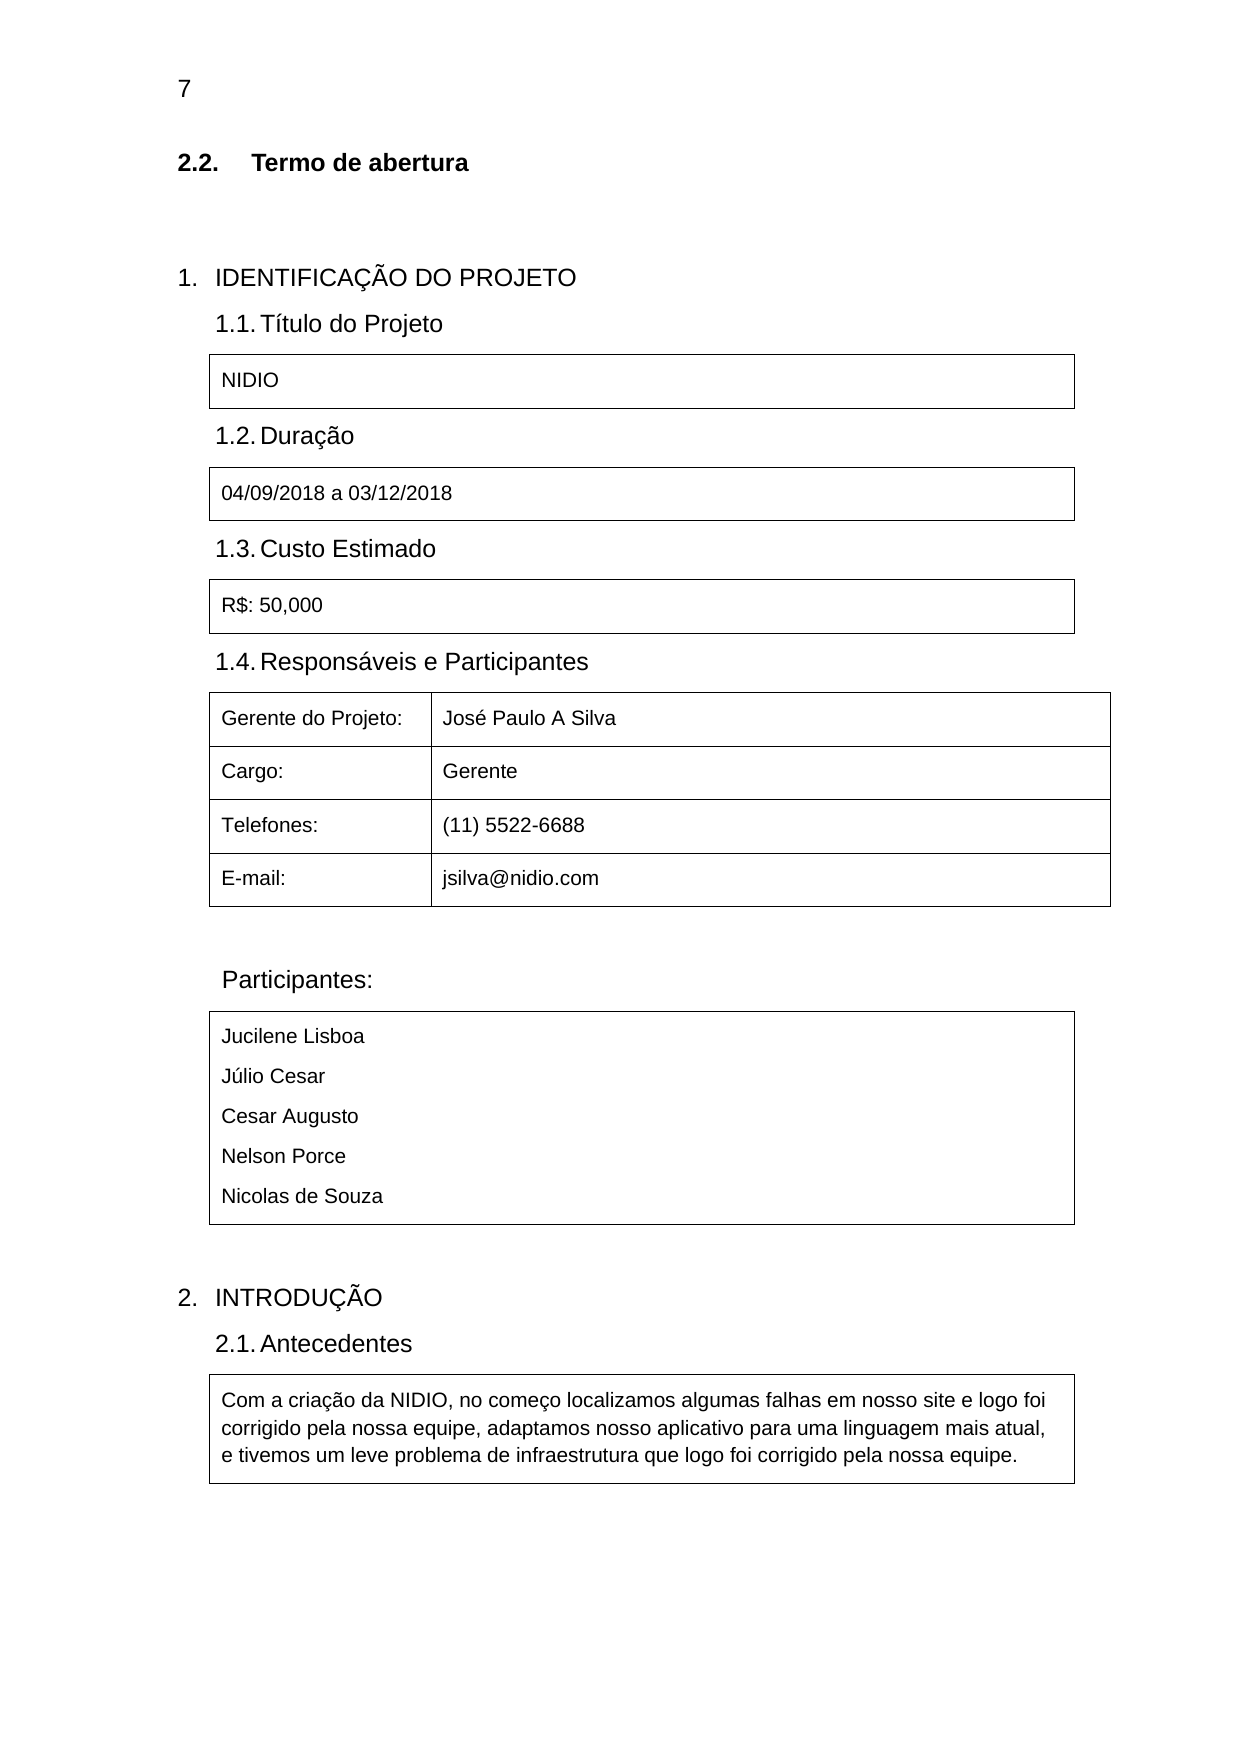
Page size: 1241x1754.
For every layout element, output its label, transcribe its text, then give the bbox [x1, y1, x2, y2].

table_header NIDIO [210, 355, 1074, 408]
table_cell Cargo: [210, 747, 431, 799]
text 2.2. Termo de abertura [177, 148, 1063, 176]
table_cell (11) 5522-6688 [432, 800, 1110, 853]
table_cell E-mail: [210, 854, 431, 906]
table_cell Telefones: [210, 800, 431, 853]
table_header José Paulo A Silva [432, 693, 1110, 746]
list Custo Estimado [215, 534, 1063, 563]
list INTRODUÇÃO [177, 1283, 1063, 1312]
table_header Jucilene Lisboa Júlio Cesar Cesar Augusto Nelson Porce Nicolas de Souza [210, 1012, 1074, 1224]
table_header Gerente do Projeto: [210, 693, 431, 746]
list Título do Projeto [215, 309, 1063, 337]
table_header Com a criação da NIDIO, no começo localizamos algumas falhas em nosso site e logo foi corrigido pela nossa equipe, adaptamos nosso aplicativo para uma linguagem mais atual, e tivemos um leve problema de infraestrutura que logo foi corrigido pela nossa equipe. [210, 1375, 1074, 1483]
text Participantes: [222, 965, 1063, 994]
list Responsáveis e Participantes [215, 646, 1063, 675]
table_cell Gerente [432, 747, 1110, 799]
table_cell jsilva@nidio.com [432, 854, 1110, 906]
list Duração [215, 421, 1063, 450]
table_header 04/09/2018 a 03/12/2018 [210, 468, 1074, 520]
list Antecedentes [215, 1329, 1063, 1358]
table_header R$: 50,000 [210, 580, 1074, 633]
list IDENTIFICAÇÃO DO PROJETO [177, 263, 1063, 292]
